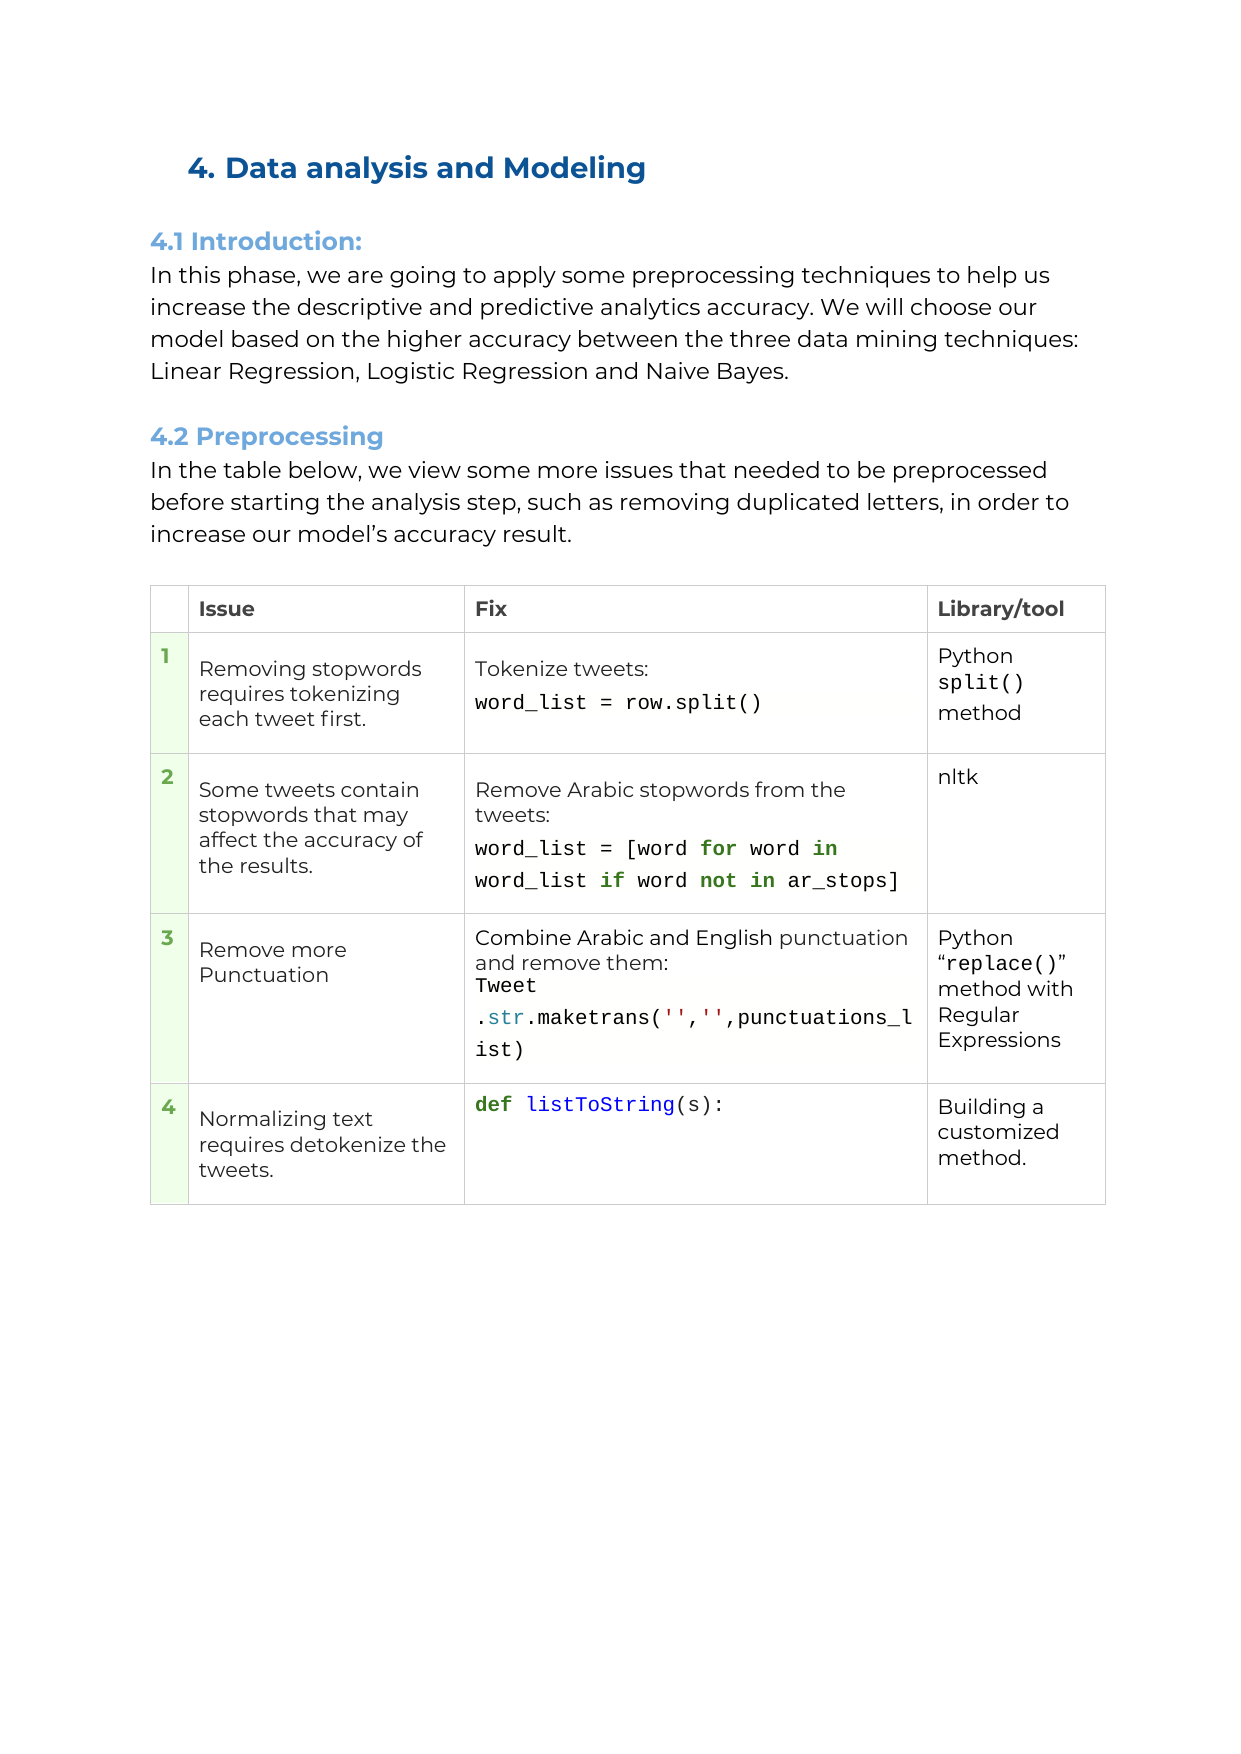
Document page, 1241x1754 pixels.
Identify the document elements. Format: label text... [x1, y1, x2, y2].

table_cell 1 [151, 633, 188, 753]
table_cell 3 [151, 914, 188, 1082]
table_header Fix [465, 586, 927, 632]
table_header Library/tool [928, 586, 1105, 632]
table_cell Python “replace()” method with Regular Expressions [928, 914, 1105, 1082]
table_cell Some tweets contain stopwords that may affect the accuracy of the results. [189, 754, 464, 913]
table_header [151, 586, 188, 632]
subtitle 4.2 Preprocessing [150, 421, 1090, 452]
subtitle 4.1 Introduction: [150, 226, 1090, 256]
text In this phase, we are going to apply some preprocessing techniques to help us increase the descriptive and predictive analytics accuracy. We will choose our model based on the higher accuracy between the three data mining techniques: Linear Regression, Logistic Regression and Naive Bayes. [150, 261, 1090, 385]
list Data analysis and Modeling [187, 150, 1090, 186]
table_header Issue [189, 586, 464, 632]
table_cell 2 [151, 754, 188, 913]
table_cell Building a customized method. [928, 1084, 1105, 1203]
table_cell Python split() method [928, 633, 1105, 753]
table_cell Remove Arabic stopwords from the tweets: word_list = [word for word in word_list if word not in ar_stops] [465, 754, 927, 913]
text In the table below, we view some more issues that needed to be preprocessed before starting the analysis step, such as removing duplicated letters, in order to increase our model’s accuracy result. [150, 456, 1090, 548]
table_cell Tokenize tweets: word_list = row.split() [465, 633, 927, 753]
table_cell def listToString(s): [465, 1084, 927, 1203]
table_cell Remove more Punctuation [189, 914, 464, 1082]
table_cell Combine Arabic and English punctuation and remove them: Tweet.str.maketrans('','',punctuations_list) [465, 914, 927, 1082]
table_cell Normalizing text requires detokenize the tweets. [189, 1084, 464, 1203]
table_cell nltk [928, 754, 1105, 913]
table_cell 4 [151, 1084, 188, 1203]
table_cell Removing stopwords requires tokenizing each tweet first. [189, 633, 464, 753]
